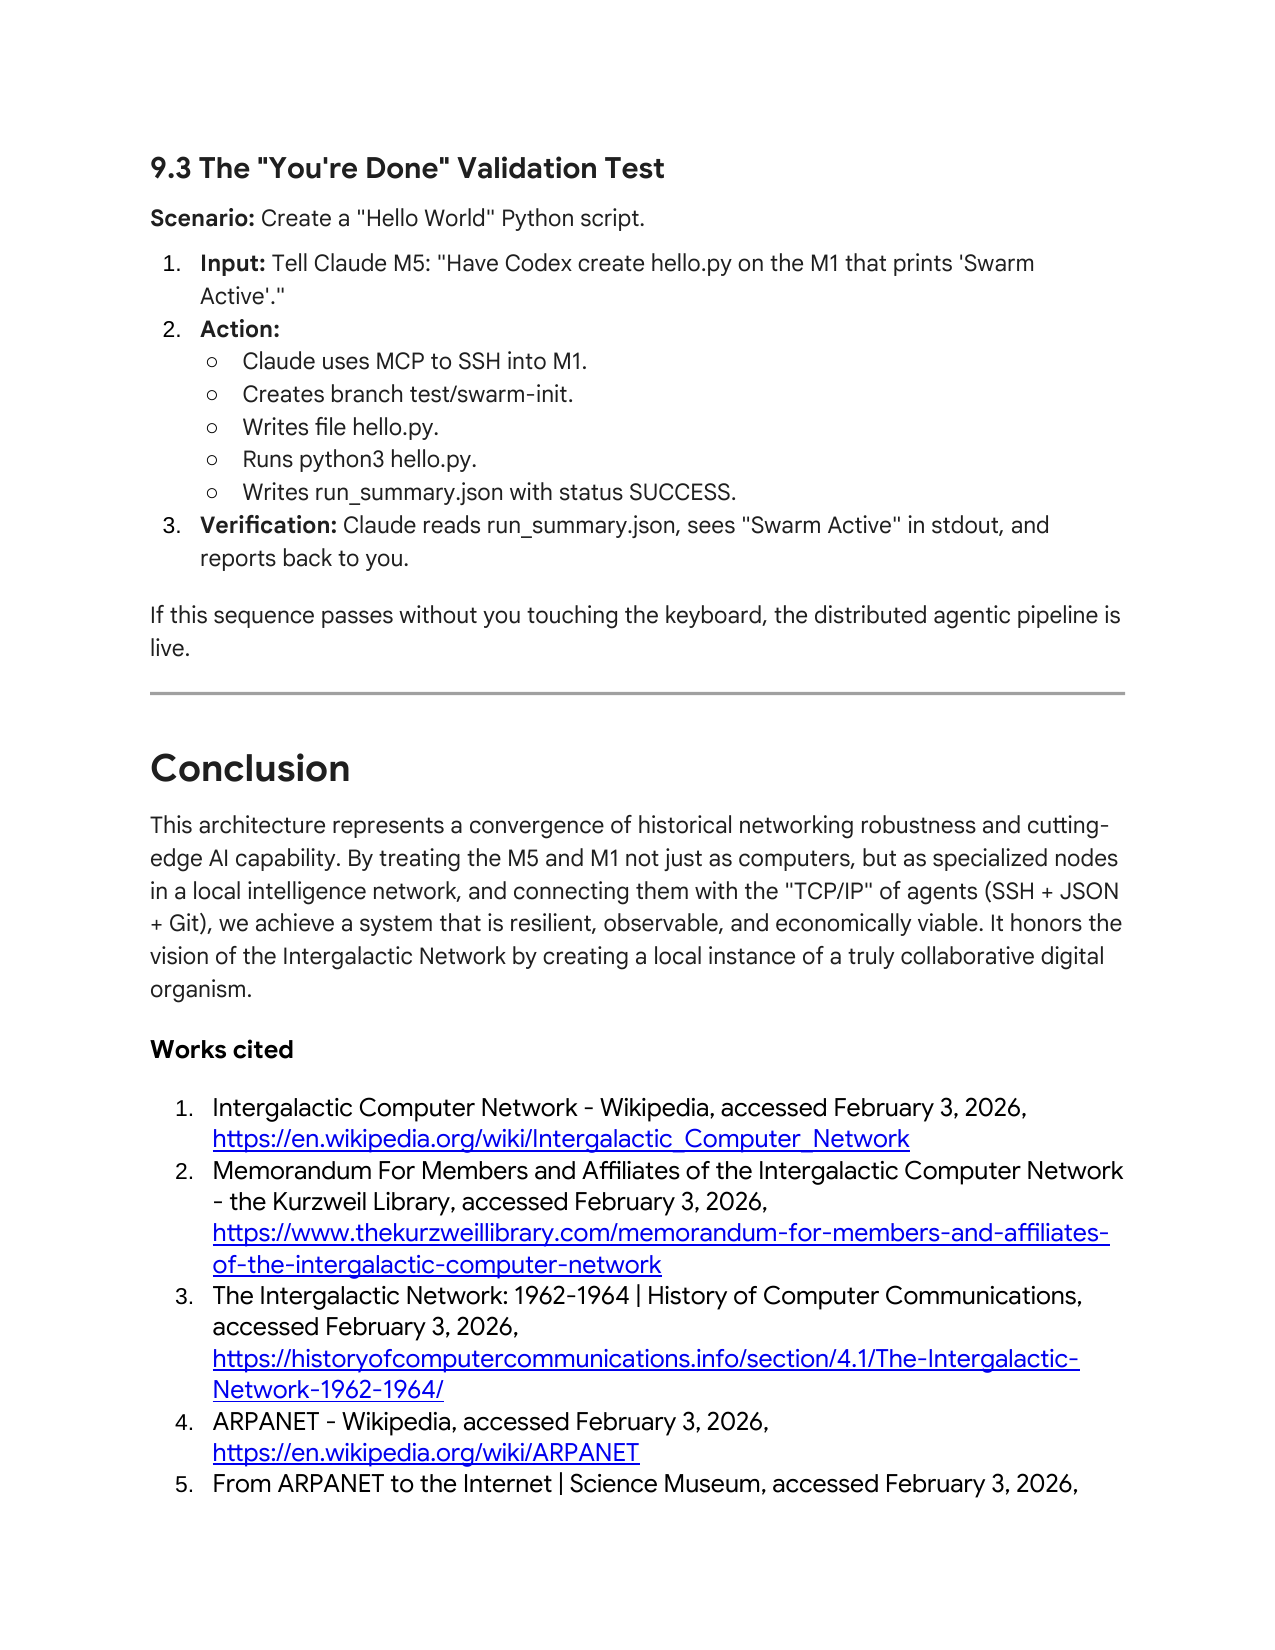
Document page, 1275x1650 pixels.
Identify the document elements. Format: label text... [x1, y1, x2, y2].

list Input: Tell Claude M5: "Have Codex create hello.py on the M1 that prints 'Swarm Active'." [162, 249, 1125, 311]
list Action: [162, 315, 1125, 343]
subtitle 9.3 The "You're Done" Validation Test [150, 150, 1125, 187]
text Scenario: Create a "Hello World" Python script. [150, 204, 1125, 233]
list Writes file hello.py. [205, 413, 1125, 442]
list Memorandum For Members and Affiliates of the Intergalactic Computer Network - the Kurzweil Library, accessed February 3, 2026, https://www.thekurzweillibrary.com/memorandum-for-members-and-affiliates-of-the-intergalactic-computer-network [175, 1155, 1125, 1280]
text This architecture represents a convergence of historical networking robustness and cutting-edge AI capability. By treating the M5 and M1 not just as computers, but as specialized nodes in a local intelligence network, and connecting them with the "TCP/IP" of agents (SSH + JSON + Git), we achieve a system that is resilient, observable, and economically viable. It honors the vision of the Intergalactic Network by creating a local instance of a truly collaborative digital organism. [150, 811, 1125, 1004]
list Intergalactic Computer Network - Wikipedia, accessed February 3, 2026, https://en.wikipedia.org/wiki/Intergalactic_Computer_Network [175, 1092, 1125, 1155]
list Runs python3 hello.py. [205, 446, 1125, 474]
subtitle Conclusion [150, 696, 1125, 792]
list Verification: Claude reads run_summary.json, sees "Swarm Active" in stdout, and reports back to you. [162, 511, 1125, 572]
subtitle Works cited [150, 1034, 1125, 1066]
text If this sequence passes without you touching the keyboard, the distributed agentic pipeline is live. [150, 601, 1125, 663]
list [175, 1468, 1125, 1500]
list ARPANET - Wikipedia, accessed February 3, 2026, https://en.wikipedia.org/wiki/ARPANET [175, 1406, 1125, 1468]
list Claude uses MCP to SSH into M1. [205, 347, 1125, 376]
list Writes run_summary.json with status SUCCESS. [205, 478, 1125, 507]
list The Intergalactic Network: 1962-1964 | History of Computer Communications, accessed February 3, 2026, https://historyofcomputercommunications.info/section/4.1/The-Intergalactic-Network-1962-1964/ [175, 1280, 1125, 1406]
list Creates branch test/swarm-init. [205, 380, 1125, 409]
